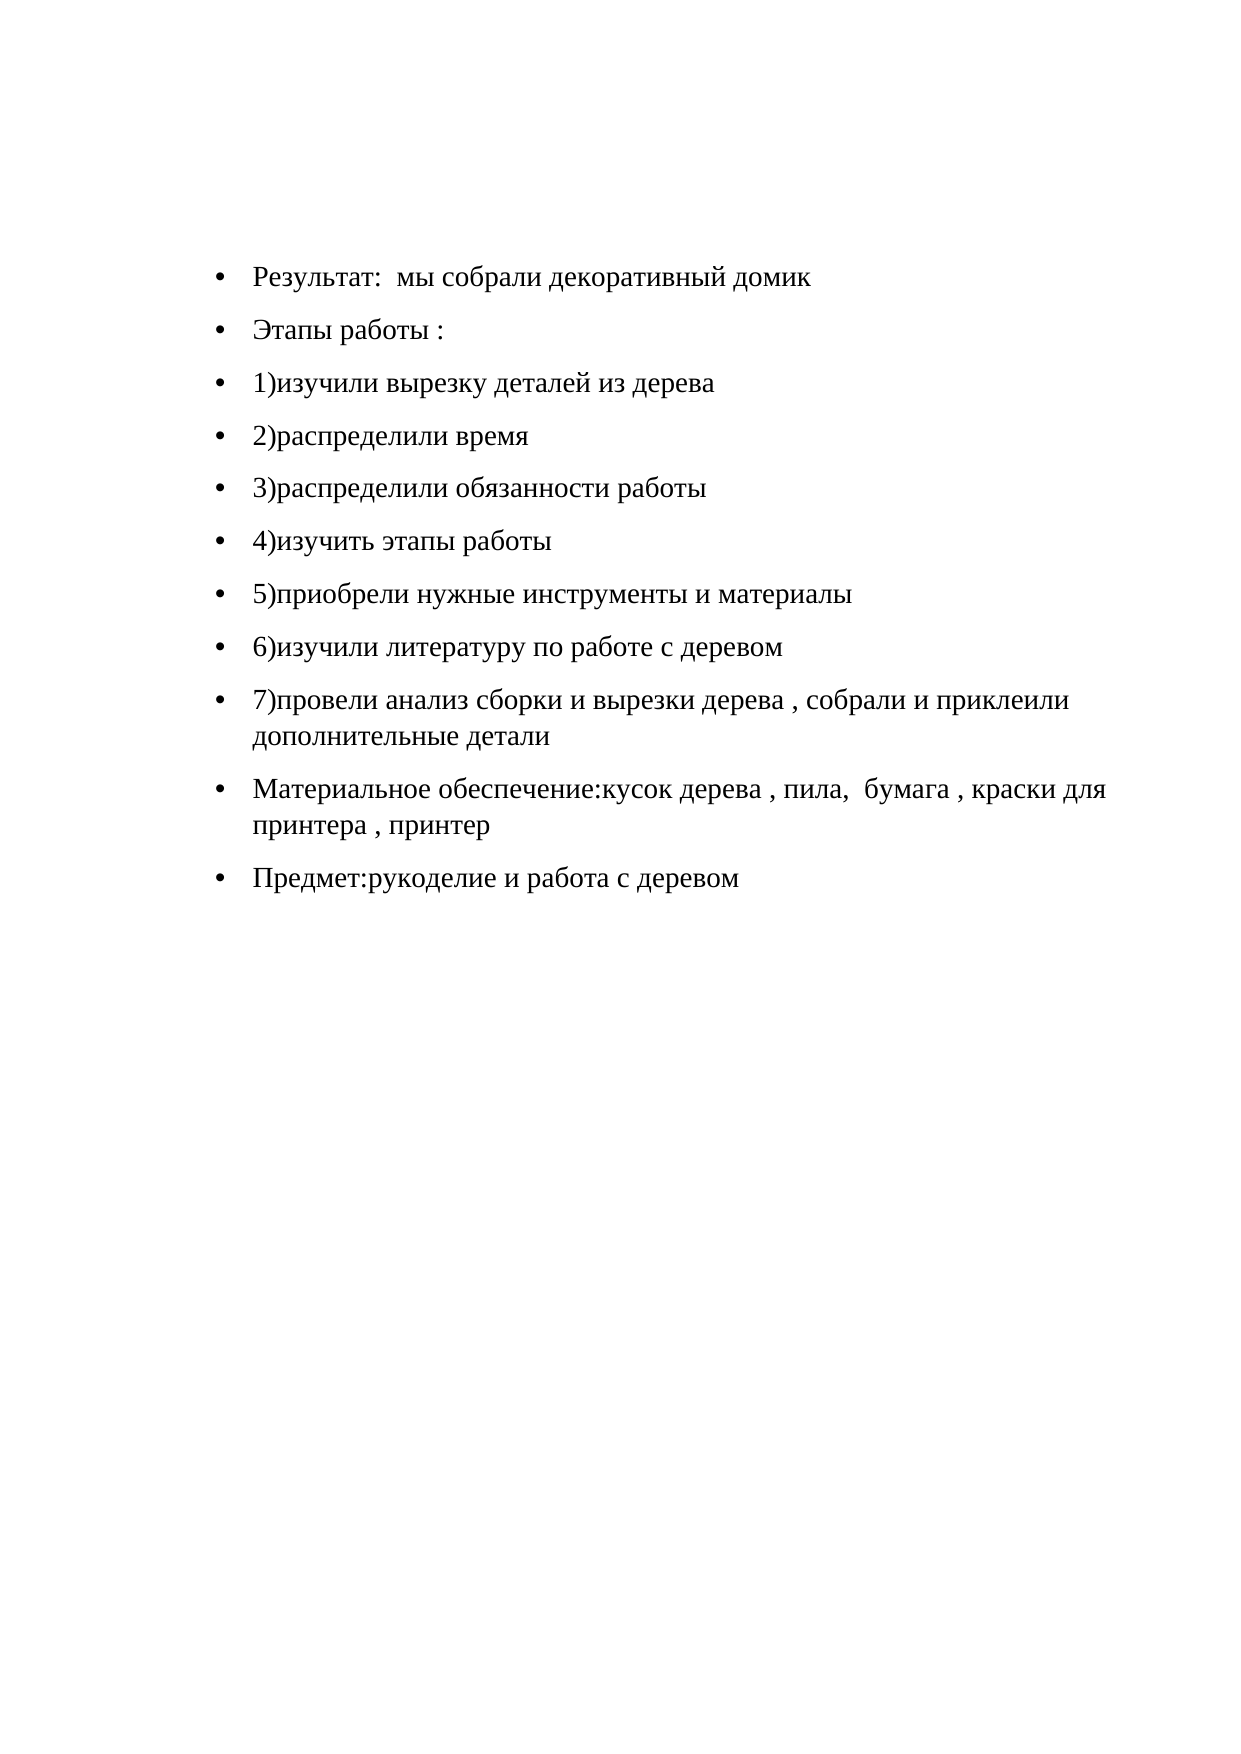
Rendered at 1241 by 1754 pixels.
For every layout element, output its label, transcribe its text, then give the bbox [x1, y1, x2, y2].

list 7)провели анализ сборки и вырезки дерева , собрали и приклеили дополнительные детали [215, 682, 1152, 752]
list 3)распределили обязанности работы [215, 470, 1152, 504]
list 4)изучить этапы работы [215, 523, 1152, 557]
list 6)изучили литературу по работе с деревом [215, 629, 1152, 663]
list Этапы работы : [215, 312, 1152, 345]
list Результат: мы собрали декоративный домик [215, 259, 1152, 292]
list 2)распределили время [215, 417, 1152, 451]
list Материальное обеспечение:кусок дерева , пила, бумага , краски для принтера , принтер [215, 771, 1152, 841]
list 5)приобрели нужные инструменты и материалы [215, 576, 1152, 610]
list 1)изучили вырезку деталей из дерева [215, 364, 1152, 398]
list Предмет:рукоделие и работа с деревом [215, 860, 1152, 894]
